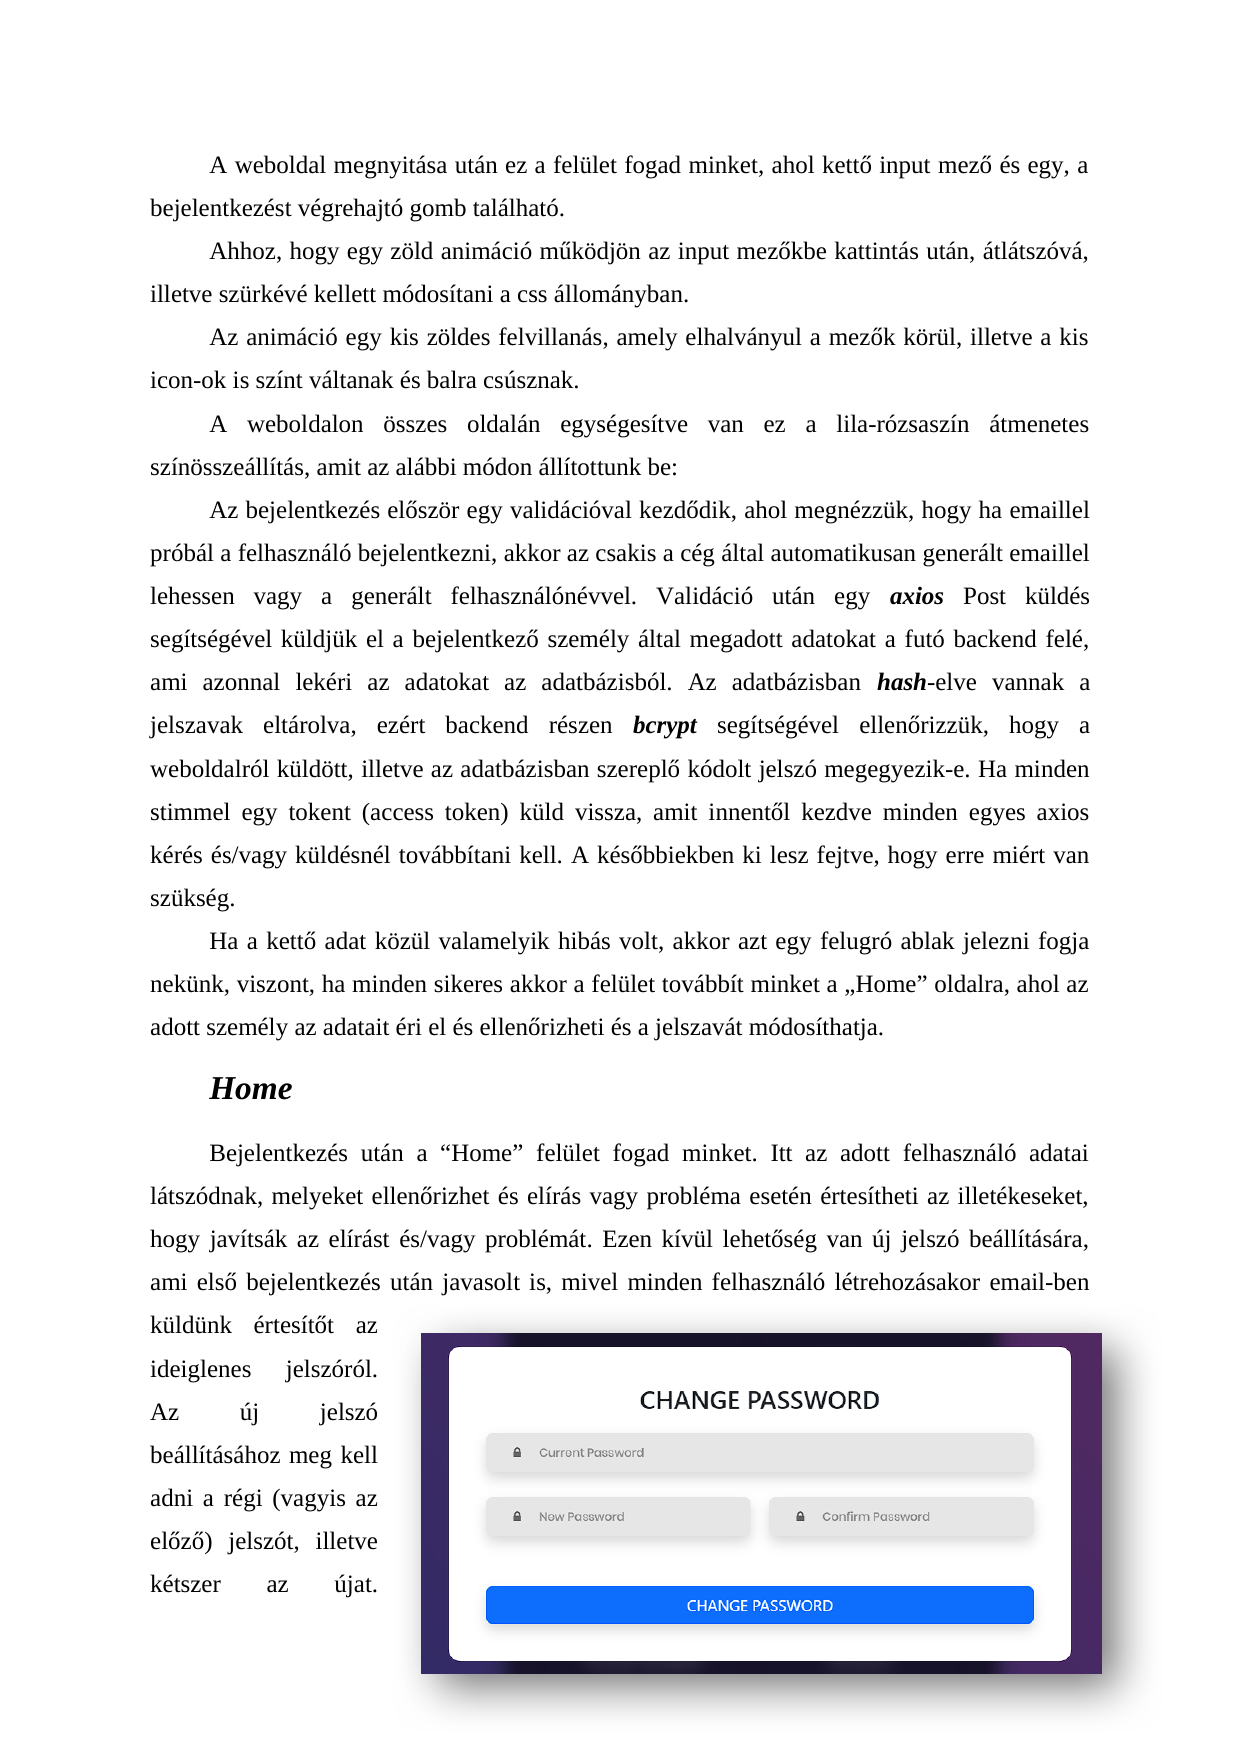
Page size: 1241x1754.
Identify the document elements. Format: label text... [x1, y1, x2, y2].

text Az animáció egy kis zöldes felvillanás, amely elhalványul a mezők körül, illetve a kis icon-ok is színt váltanak és balra csúsznak. [150, 322, 1090, 394]
text Az bejelentkezés először egy validációval kezdődik, ahol megnézzük, hogy ha emaillel próbál a felhasználó bejelentkezni, akkor az csakis a cég által automatikusan generált emaillel lehessen vagy a generált felhasználónévvel. Validáció után egy axios Post küldés segítségével küldjük el a bejelentkező személy által megadott adatokat a futó backend felé, ami azonnal lekéri az adatokat az adatbázisból. Az adatbázisban hash-elve vannak a jelszavak eltárolva, ezért backend részen bcrypt segítségével ellenőrizzük, hogy a weboldalról küldött, illetve az adatbázisban szereplő kódolt jelszó megegyezik-e. Ha minden stimmel egy tokent (access token) küld vissza, amit innentől kezdve minden egyes axios kérés és/vagy küldésnél továbbítani kell. A későbbiekben ki lesz fejtve, hogy erre miért van szükség. [150, 495, 1090, 912]
text A weboldal megnyitása után ez a felület fogad minket, ahol kettő input mező és egy, a bejelentkezést végrehajtó gomb található. [150, 150, 1090, 222]
text A weboldalon összes oldalán egységesítve van ez a lila-rózsaszín átmenetes színösszeállítás, amit az alábbi módon állítottunk be: [150, 409, 1090, 481]
picture [421, 1333, 1102, 1674]
text Ha a kettő adat közül valamelyik hibás volt, akkor azt egy felugró ablak jelezni fogja nekünk, viszont, ha minden sikeres akkor a felület továbbít minket a „Home” oldalra, ahol az adott személy az adatait éri el és ellenőrizheti és a jelszavát módosíthatja. [150, 926, 1090, 1041]
text Ahhoz, hogy egy zöld animáció működjön az input mezőkbe kattintás után, átlátszóvá, illetve szürkévé kellett módosítani a css állományban. [150, 236, 1090, 308]
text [150, 1138, 1090, 1598]
subtitle Home [150, 1068, 1090, 1106]
